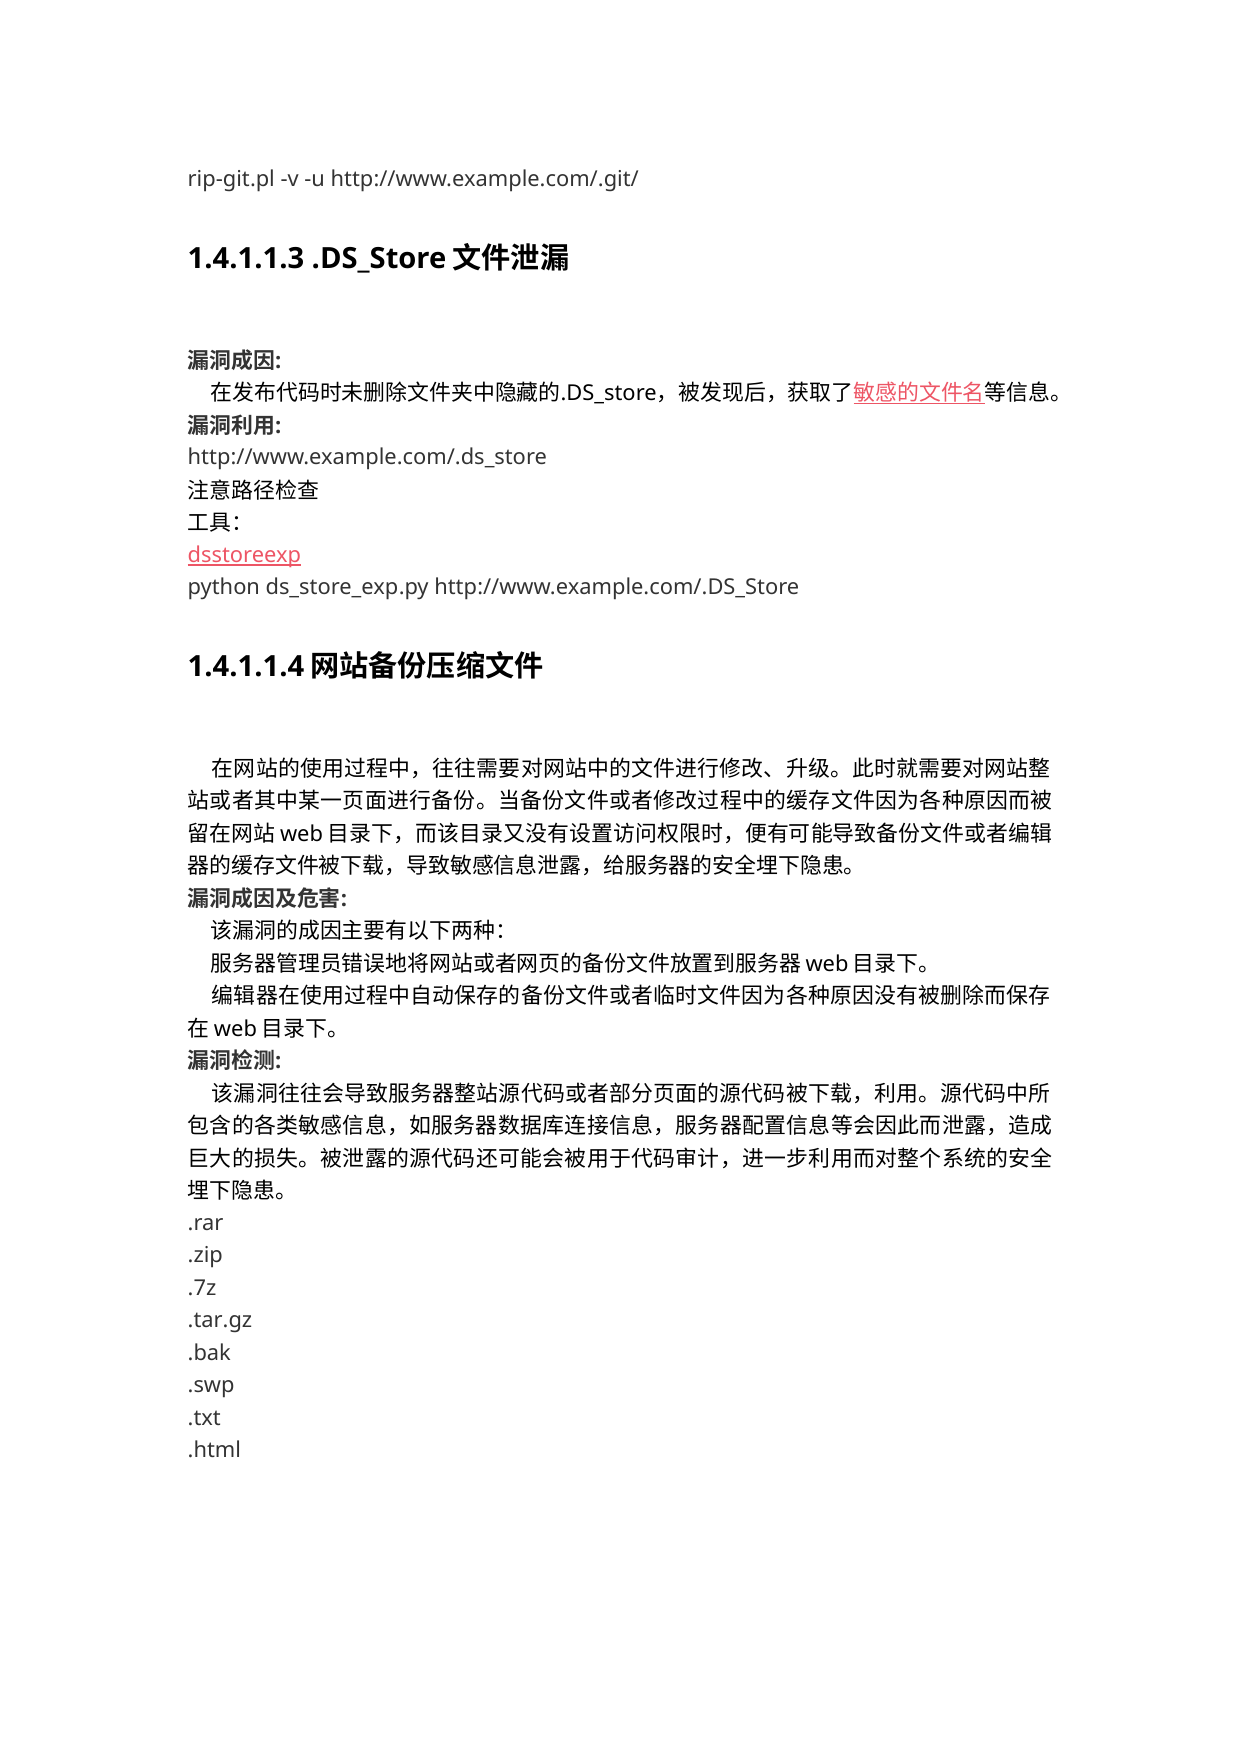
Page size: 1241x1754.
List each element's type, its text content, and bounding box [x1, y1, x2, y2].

text 该漏洞的成因主要有以下两种： [187, 913, 1053, 946]
text 注意路径检查 [187, 472, 1053, 505]
text .tar.gz [187, 1303, 1053, 1336]
text 漏洞检测: [187, 1043, 1053, 1076]
subtitle 1.4.1.1.3 .DS_Store文件泄漏 [187, 224, 1053, 289]
text dsstoreexp [187, 537, 1053, 570]
text 漏洞利用: [187, 407, 1053, 440]
text 在网站的使用过程中，往往需要对网站中的文件进行修改、升级。此时就需要对网站整站或者其中某一页面进行备份。当备份文件或者修改过程中的缓存文件因为各种原因而被留在网站web目录下，而该目录又没有设置访问权限时，便有可能导致备份文件或者编辑器的缓存文件被下载，导致敏感信息泄露，给服务器的安全埋下隐患。 [187, 751, 1053, 881]
text .html [187, 1433, 1053, 1466]
text 在发布代码时未删除文件夹中隐藏的.DS_store，被发现后，获取了敏感的文件名等信息。 [187, 375, 1053, 407]
text python ds_store_exp.py http://www.example.com/.DS_Store [187, 570, 1053, 602]
text 服务器管理员错误地将网站或者网页的备份文件放置到服务器web目录下。 [187, 946, 1053, 978]
text 漏洞成因: [187, 342, 1053, 375]
text 该漏洞往往会导致服务器整站源代码或者部分页面的源代码被下载，利用。源代码中所包含的各类敏感信息，如服务器数据库连接信息，服务器配置信息等会因此而泄露，造成巨大的损失。被泄露的源代码还可能会被用于代码审计，进一步利用而对整个系统的安全埋下隐患。 [187, 1076, 1053, 1206]
text .swp [187, 1368, 1053, 1401]
text .7z [187, 1271, 1053, 1303]
text 工具： [187, 505, 1053, 537]
text .txt [187, 1401, 1053, 1433]
text http://www.example.com/.ds_store [187, 440, 1053, 472]
text .rar [187, 1206, 1053, 1238]
text rip-git.pl -v -u http://www.example.com/.git/ [187, 162, 1053, 194]
text 编辑器在使用过程中自动保存的备份文件或者临时文件因为各种原因没有被删除而保存在web目录下。 [187, 978, 1053, 1043]
subtitle 1.4.1.1.4网站备份压缩文件 [187, 632, 1053, 697]
text .bak [187, 1336, 1053, 1368]
text .zip [187, 1238, 1053, 1271]
text 漏洞成因及危害: [187, 881, 1053, 913]
